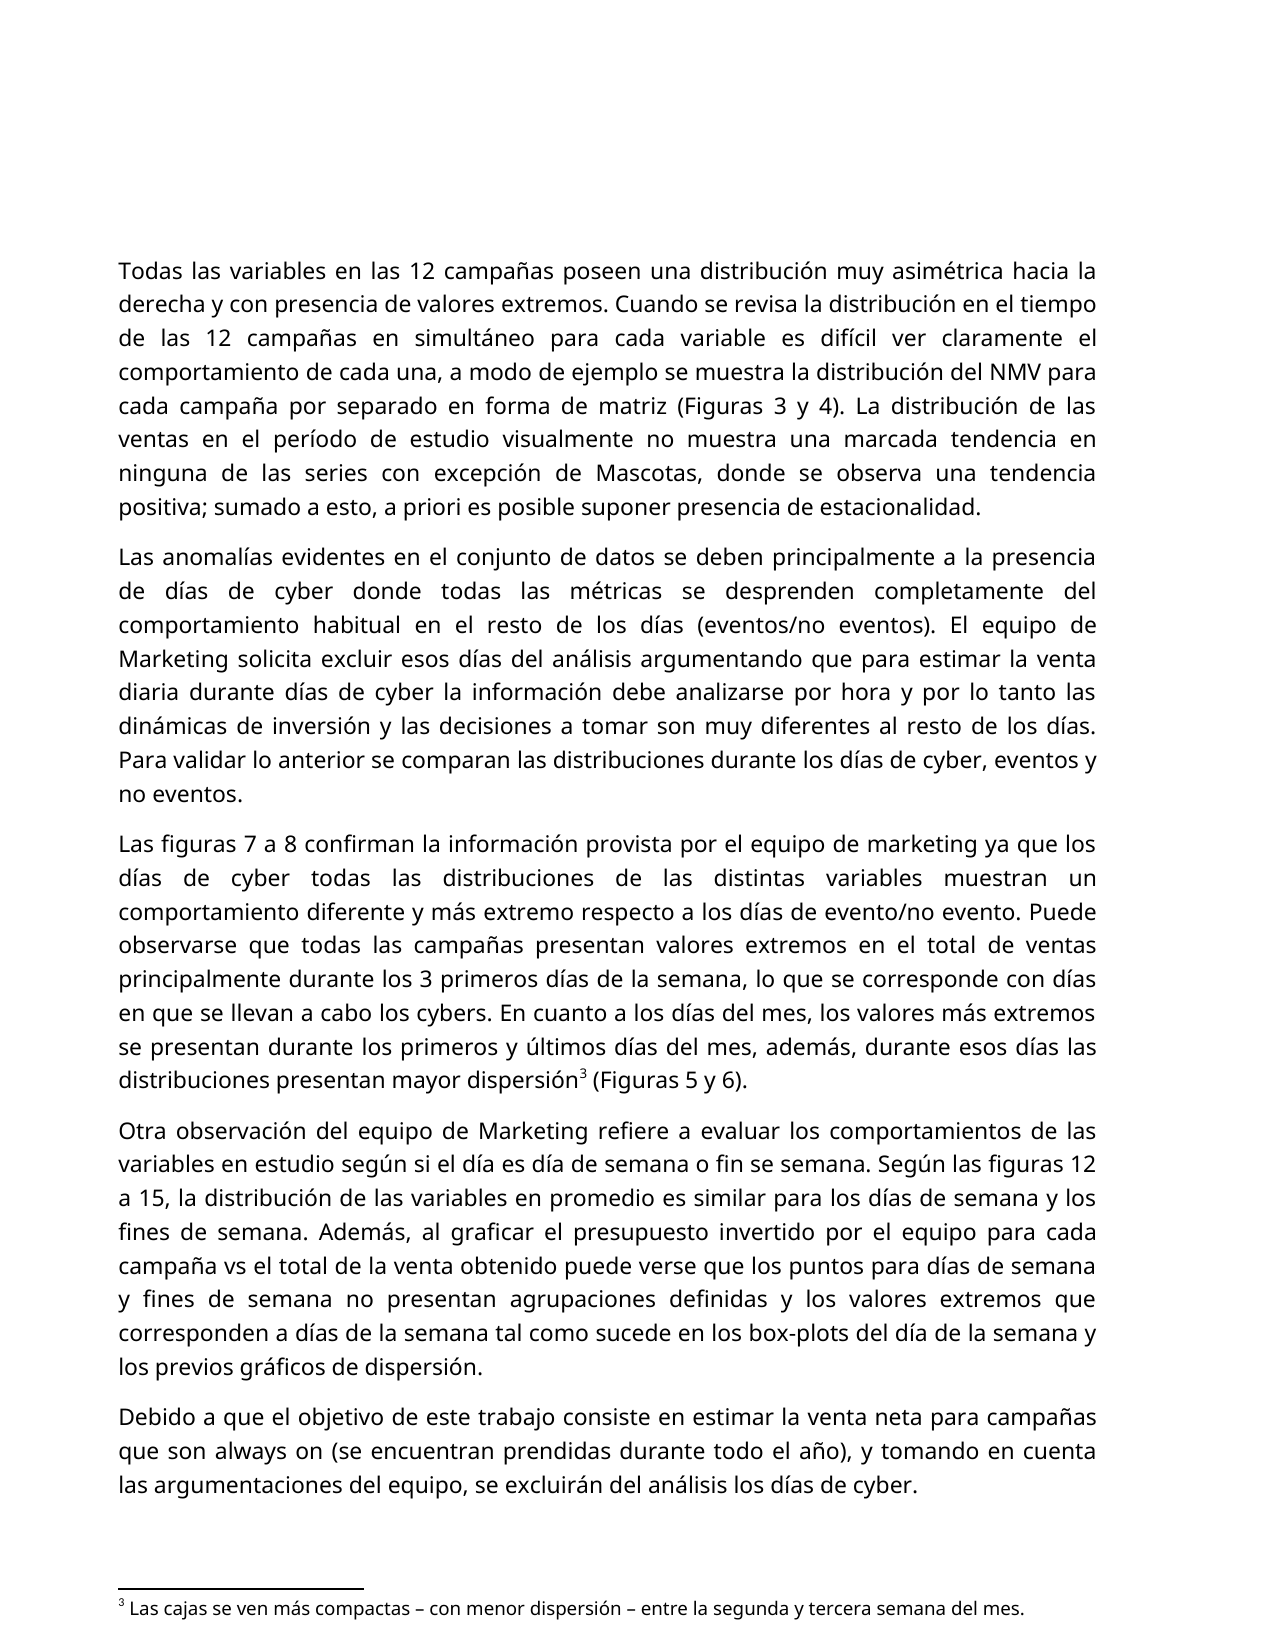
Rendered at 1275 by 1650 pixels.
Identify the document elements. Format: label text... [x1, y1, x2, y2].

text Todas las variables en las 12 campañas poseen una distribución muy asimétrica hacia la derecha y con presencia de valores extremos. Cuando se revisa la distribución en el tiempo de las 12 campañas en simultáneo para cada variable es difícil ver claramente el comportamiento de cada una, a modo de ejemplo se muestra la distribución del NMV para cada campaña por separado en forma de matriz (Figuras 3 y 4). La distribución de las ventas en el período de estudio visualmente no muestra una marcada tendencia en ninguna de las series con excepción de Mascotas, donde se observa una tendencia positiva; sumado a esto, a priori es posible suponer presencia de estacionalidad. [118, 255, 1098, 522]
text Las figuras 7 a 8 confirman la información provista por el equipo de marketing ya que los días de cyber todas las distribuciones de las distintas variables muestran un comportamiento diferente y más extremo respecto a los días de evento/no evento. Puede observarse que todas las campañas presentan valores extremos en el total de ventas principalmente durante los 3 primeros días de la semana, lo que se corresponde con días en que se llevan a cabo los cybers. En cuanto a los días del mes, los valores más extremos se presentan durante los primeros y últimos días del mes, además, durante esos días las distribuciones presentan mayor dispersión (Figuras 5 y 6). [118, 828, 1098, 1096]
text Debido a que el objetivo de este trabajo consiste en estimar la venta neta para campañas que son always on (se encuentran prendidas durante todo el año), y tomando en cuenta las argumentaciones del equipo, se excluirán del análisis los días de cyber. [118, 1401, 1098, 1500]
text Las anomalías evidentes en el conjunto de datos se deben principalmente a la presencia de días de cyber donde todas las métricas se desprenden completamente del comportamiento habitual en el resto de los días (eventos/no eventos). El equipo de Marketing solicita excluir esos días del análisis argumentando que para estimar la venta diaria durante días de cyber la información debe analizarse por hora y por lo tanto las dinámicas de inversión y las decisiones a tomar son muy diferentes al resto de los días. Para validar lo anterior se comparan las distribuciones durante los días de cyber, eventos y no eventos. [118, 541, 1098, 809]
text Otra observación del equipo de Marketing refiere a evaluar los comportamientos de las variables en estudio según si el día es día de semana o fin se semana. Según las figuras 12 a 15, la distribución de las variables en promedio es similar para los días de semana y los fines de semana. Además, al graficar el presupuesto invertido por el equipo para cada campaña vs el total de la venta obtenido puede verse que los puntos para días de semana y fines de semana no presentan agrupaciones definidas y los valores extremos que corresponden a días de la semana tal como sucede en los box-plots del día de la semana y los previos gráficos de dispersión. [118, 1115, 1098, 1382]
